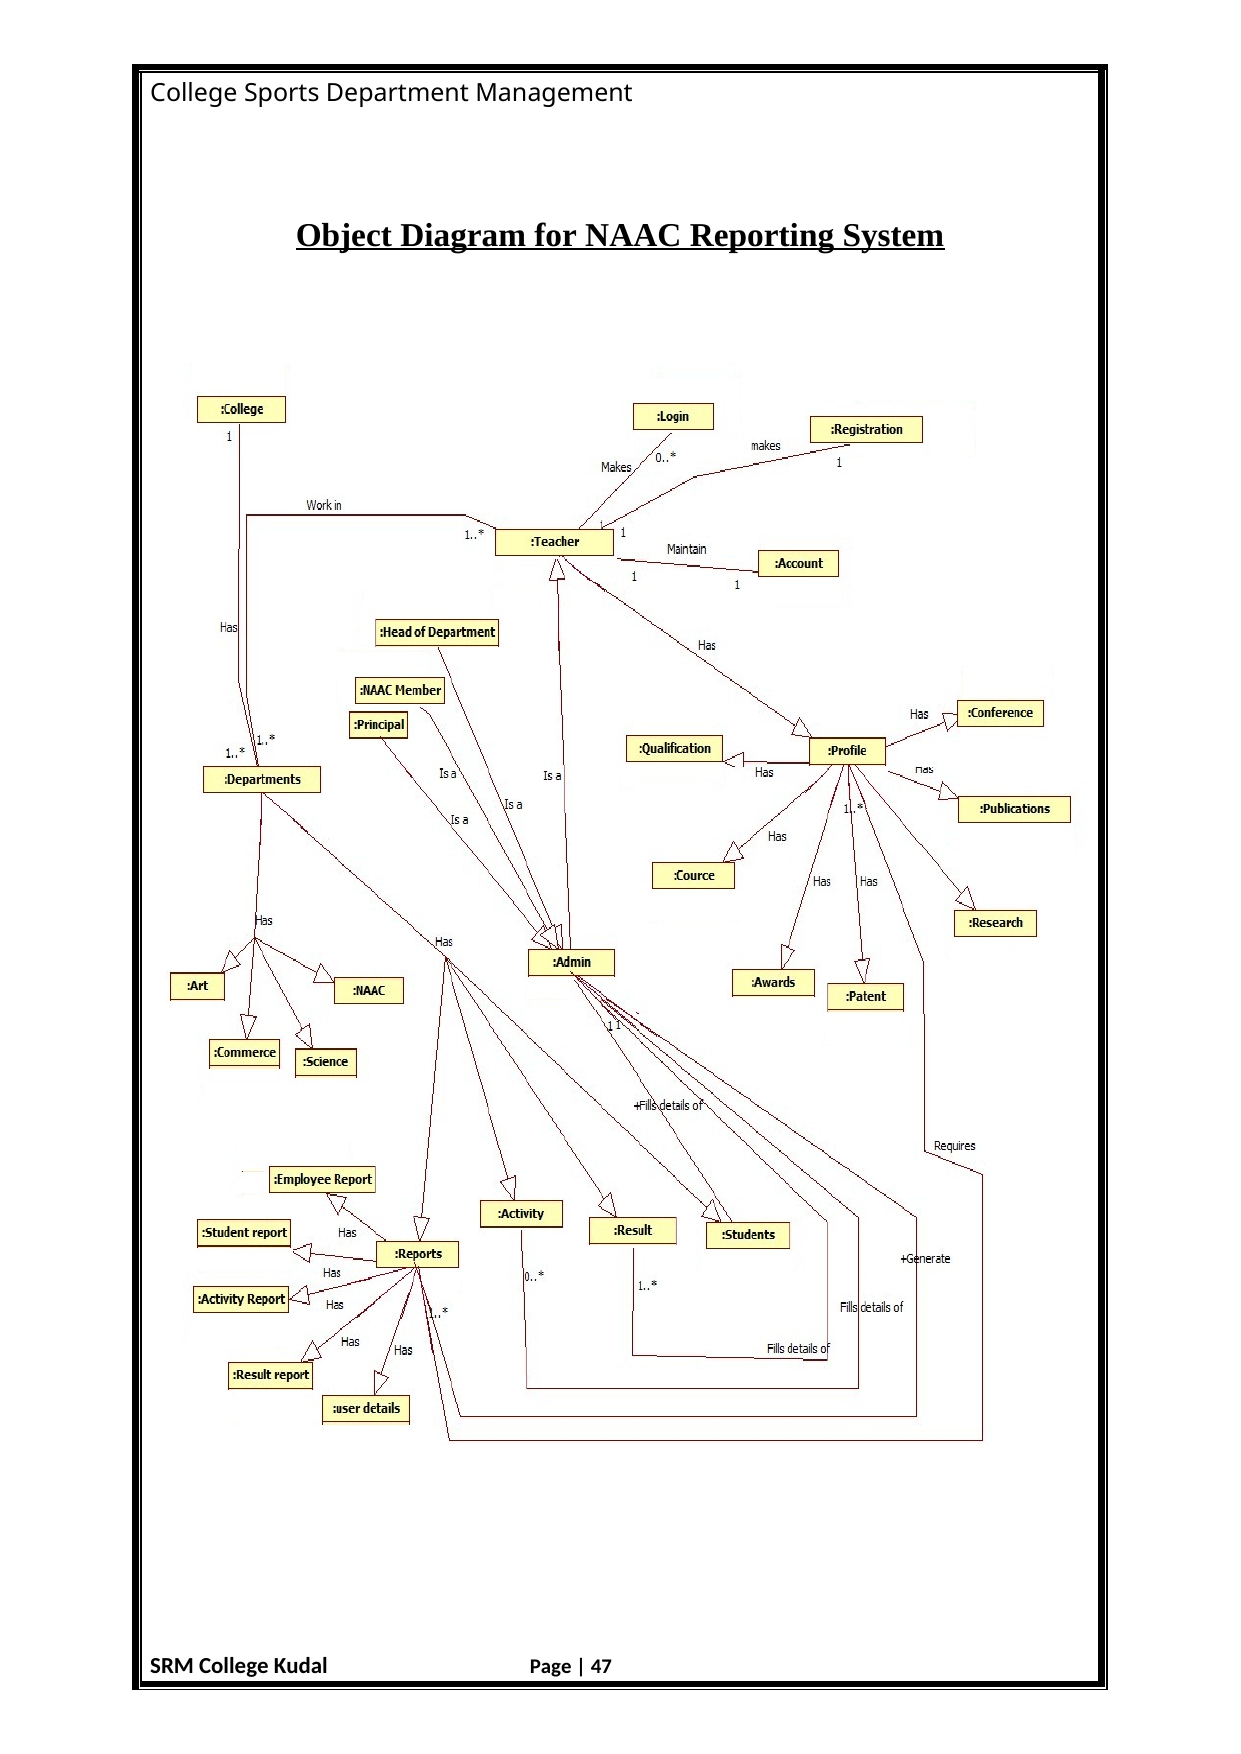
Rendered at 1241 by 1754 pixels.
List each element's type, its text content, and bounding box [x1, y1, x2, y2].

picture [150, 344, 1091, 1469]
text Object Diagram for NAAC Reporting System [150, 215, 1090, 253]
